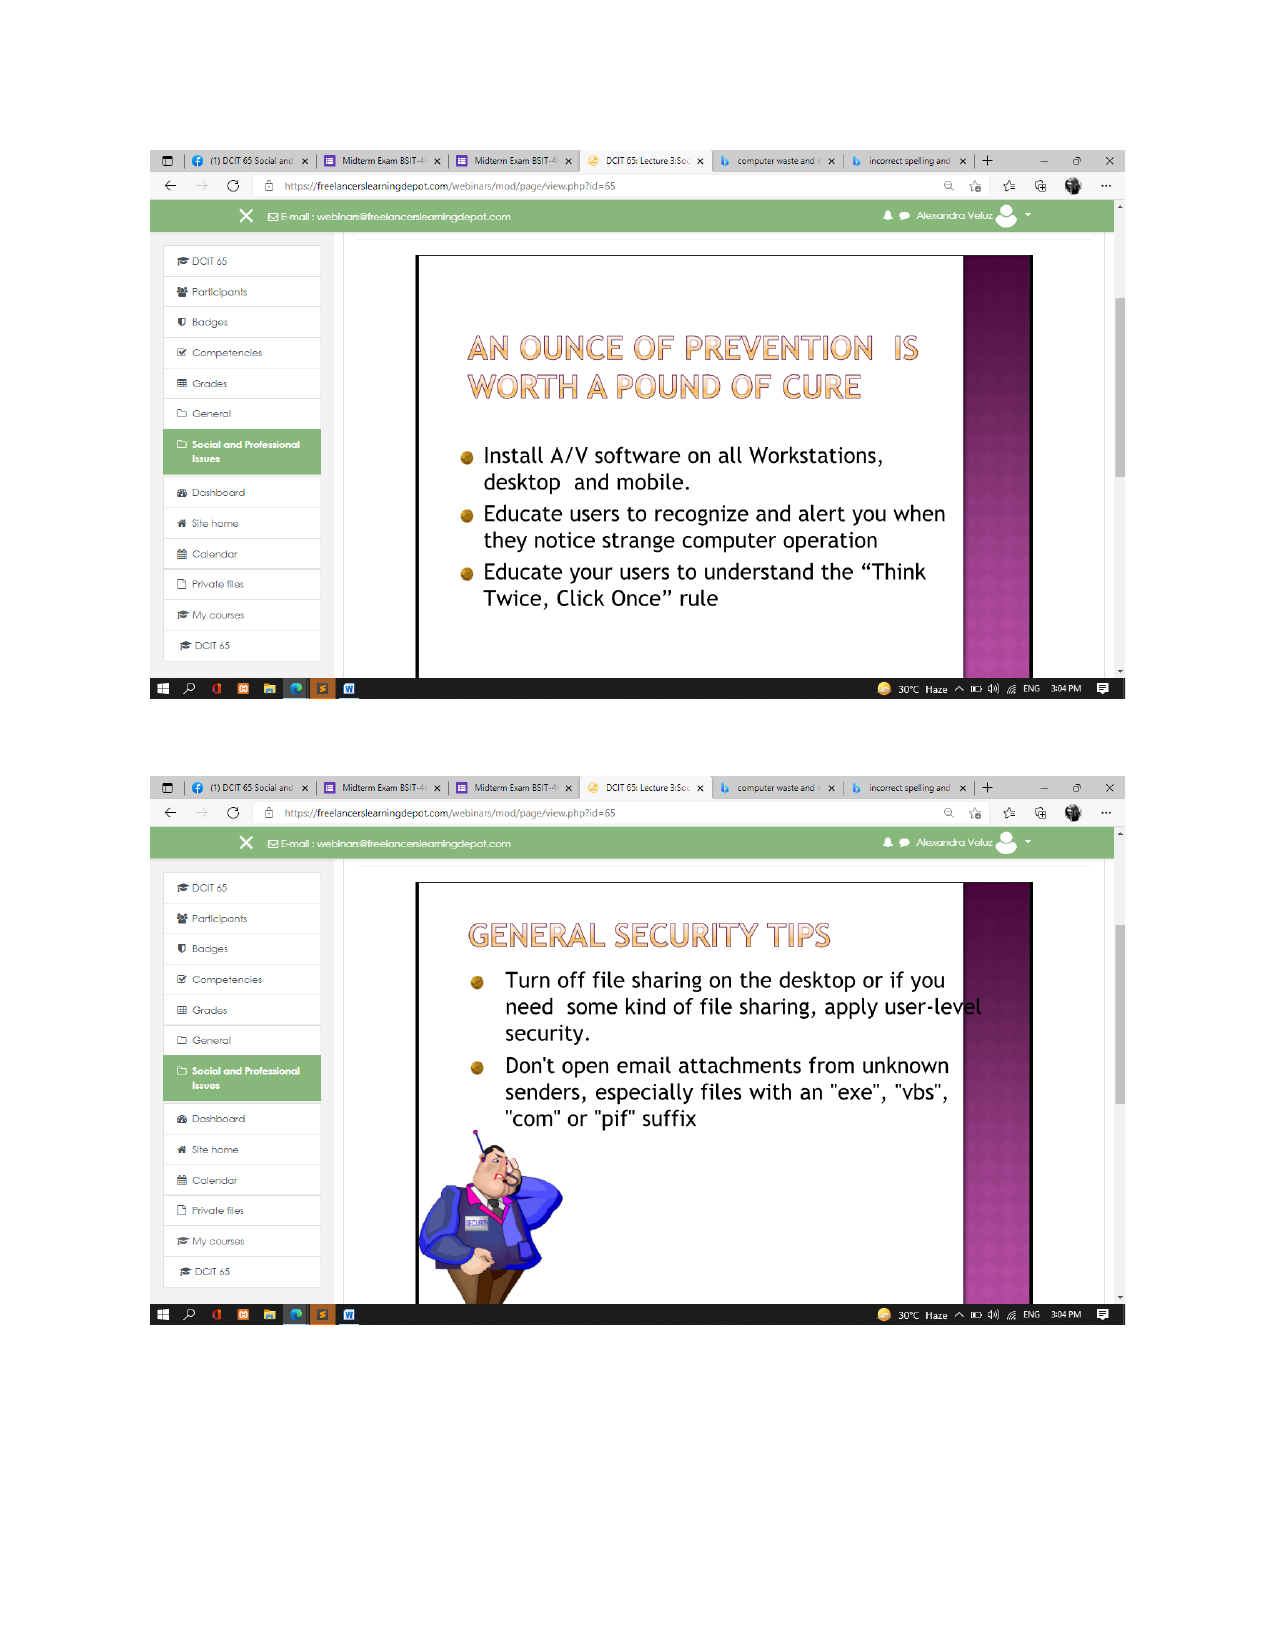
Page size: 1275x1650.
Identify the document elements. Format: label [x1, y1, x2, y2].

picture [150, 776, 1125, 1325]
picture [150, 150, 1125, 699]
